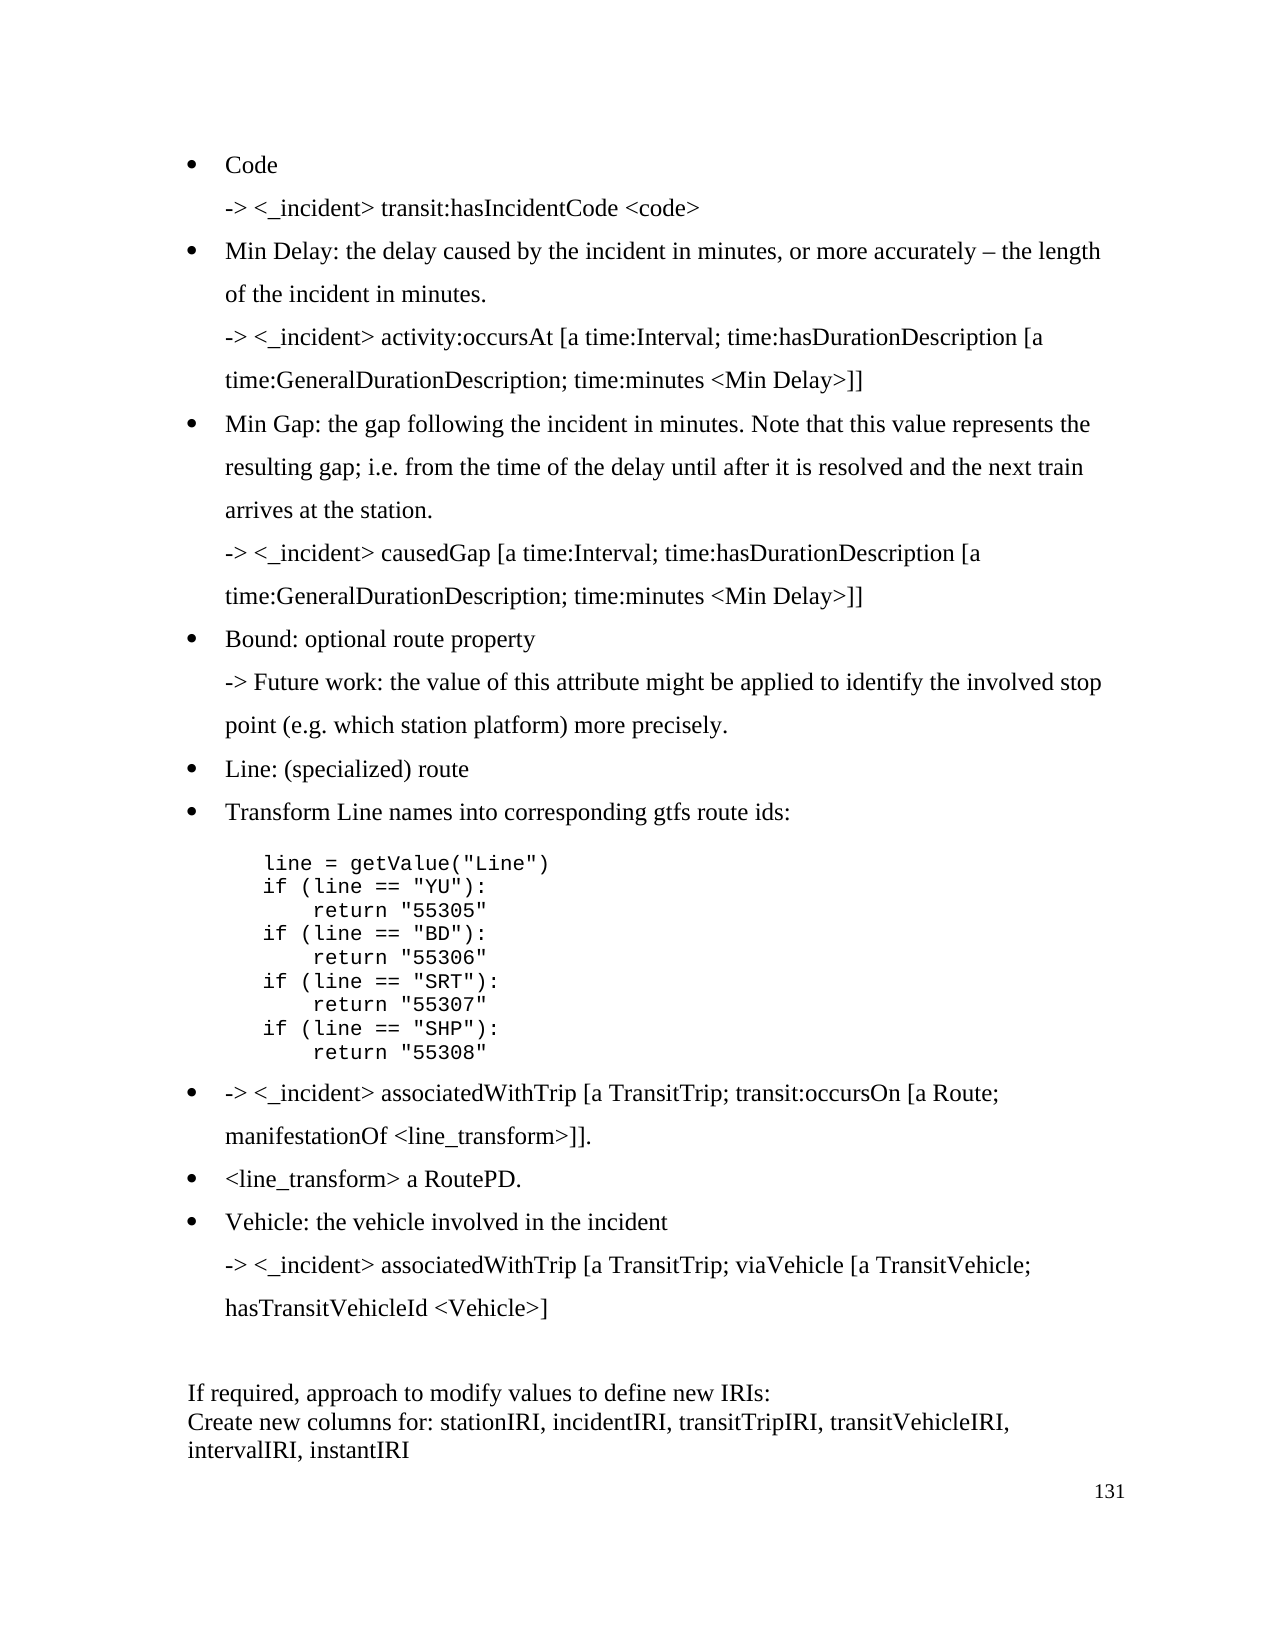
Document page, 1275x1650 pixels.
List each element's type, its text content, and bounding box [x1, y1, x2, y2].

text if (line == "SRT"): [262, 971, 1125, 994]
text if (line == "YU"): [262, 876, 1125, 900]
list Vehicle: the vehicle involved in the incident -> <_incident> associatedWithTrip [a TransitTrip; viaVehicle [a TransitVehicle; hasTransitVehicleId <Vehicle>] [187, 1207, 1125, 1322]
text line = getValue("Line") [262, 852, 1125, 876]
text Create new columns for: stationIRI, incidentIRI, transitTripIRI, transitVehicleIRI, intervalIRI, instantIRI [187, 1407, 1125, 1464]
text return "55308" [262, 1042, 1125, 1065]
list -> <_incident> associatedWithTrip [a TransitTrip; transit:occursOn [a Route; manifestationOf <line_transform>]]. [187, 1078, 1125, 1150]
list Min Gap: the gap following the incident in minutes. Note that this value represents the resulting gap; i.e. from the time of the delay until after it is resolved and the next train arrives at the station. -> <_incident> causedGap [a time:Interval; time:hasDurationDescription [a time:GeneralDurationDescription; time:minutes <Min Delay>]] [187, 409, 1125, 610]
text if (line == "BD"): [262, 923, 1125, 947]
list <line_transform> a RoutePD. [187, 1164, 1125, 1193]
list Transform Line names into corresponding gtfs route ids: [187, 797, 1125, 826]
list Min Delay: the delay caused by the incident in minutes, or more accurately – the length of the incident in minutes. -> <_incident> activity:occursAt [a time:Interval; time:hasDurationDescription [a time:GeneralDurationDescription; time:minutes <Min Delay>]] [187, 236, 1125, 394]
list Line: (specialized) route [187, 754, 1125, 782]
text if (line == "SHP"): [262, 1018, 1125, 1042]
text return "55307" [262, 994, 1125, 1018]
text return "55306" [262, 947, 1125, 971]
text return "55305" [262, 900, 1125, 923]
text If required, approach to modify values to define new IRIs: [187, 1378, 1125, 1407]
list Code -> <_incident> transit:hasIncidentCode <code> [187, 150, 1125, 222]
list Bound: optional route property -> Future work: the value of this attribute might be applied to identify the involved stop point (e.g. which station platform) more precisely. [187, 624, 1125, 739]
